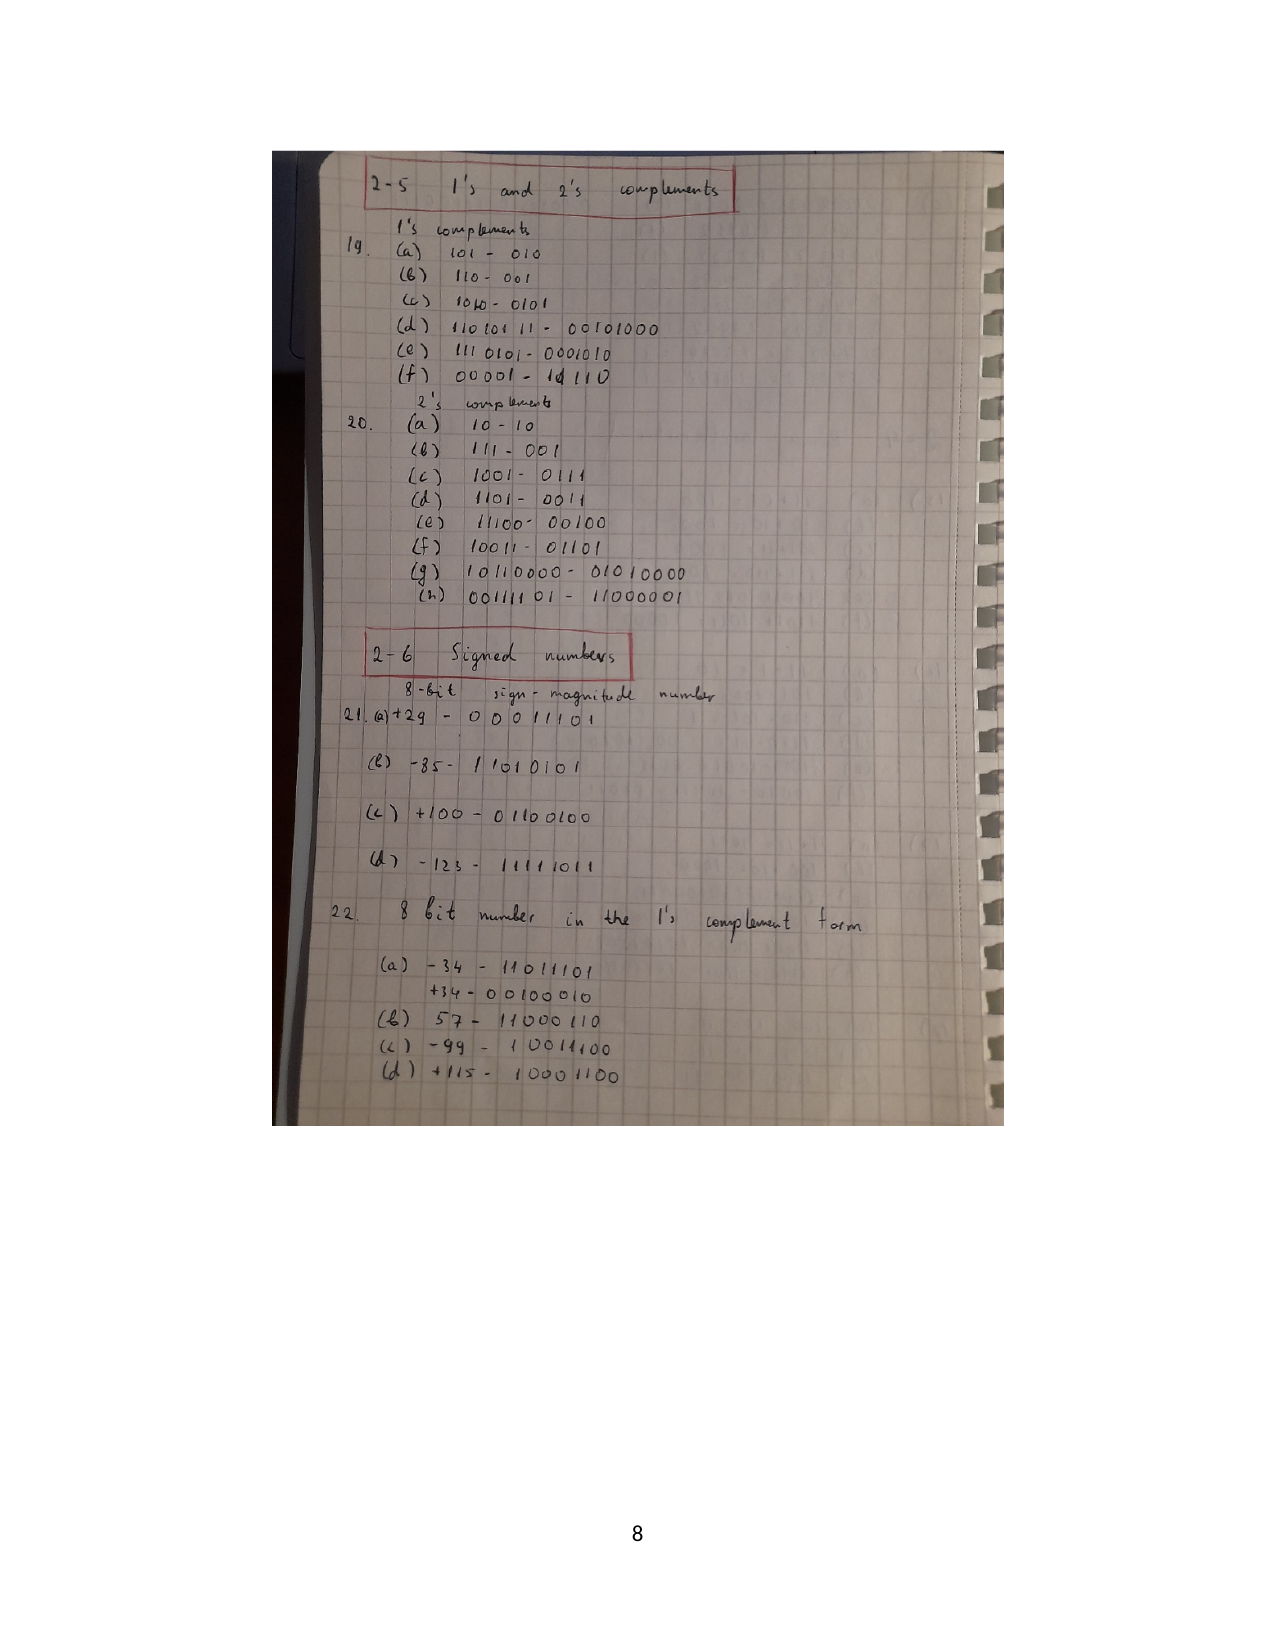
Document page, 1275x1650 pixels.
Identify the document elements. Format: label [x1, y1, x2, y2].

picture [272, 152, 1004, 1125]
